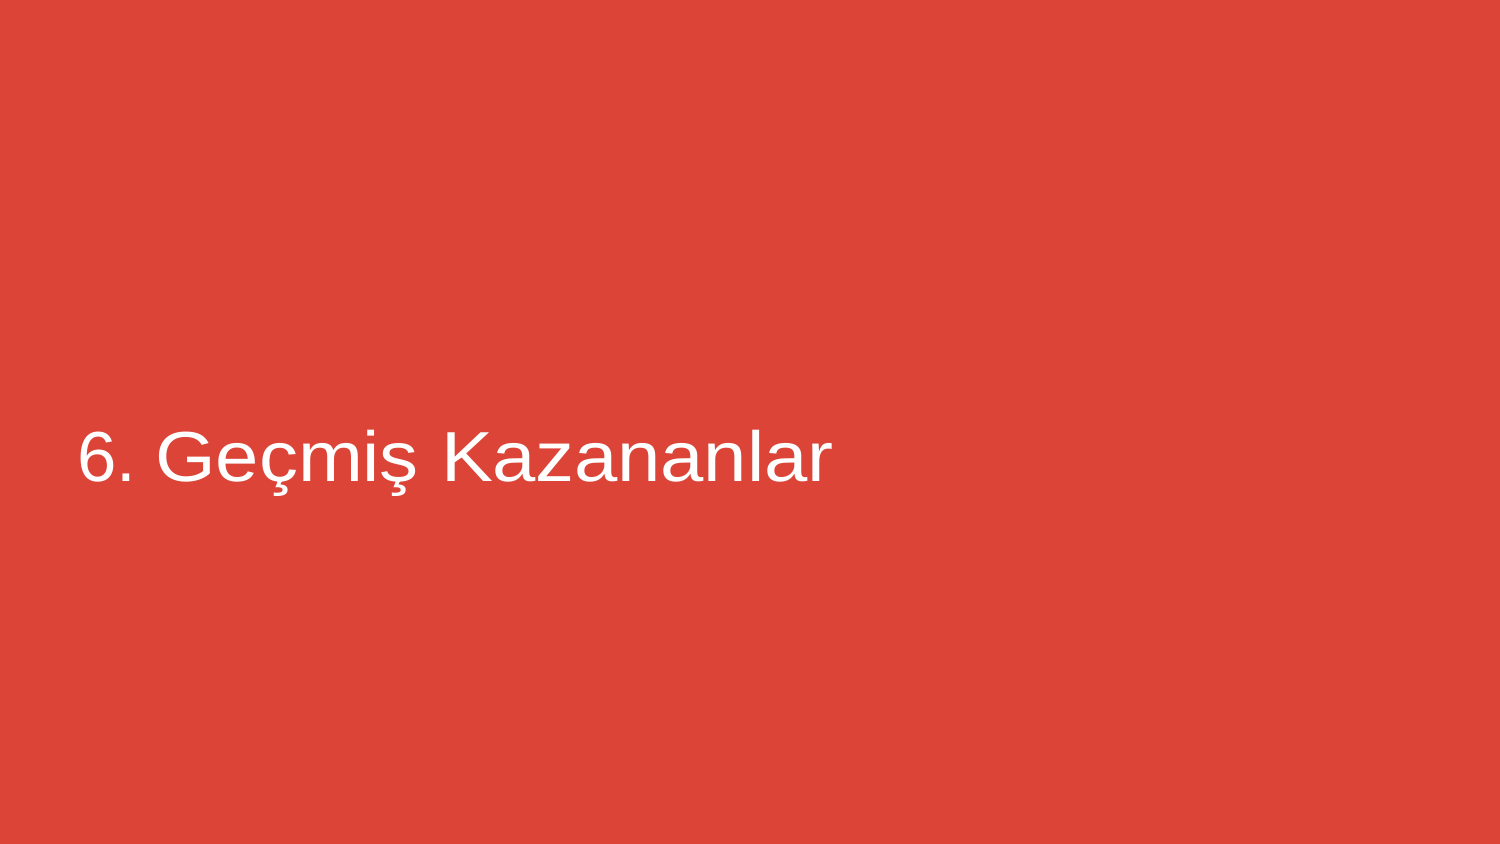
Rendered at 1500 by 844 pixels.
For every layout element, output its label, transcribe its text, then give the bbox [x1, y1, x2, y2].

subtitle Geçmiş Kazananlar [77, 414, 1485, 496]
